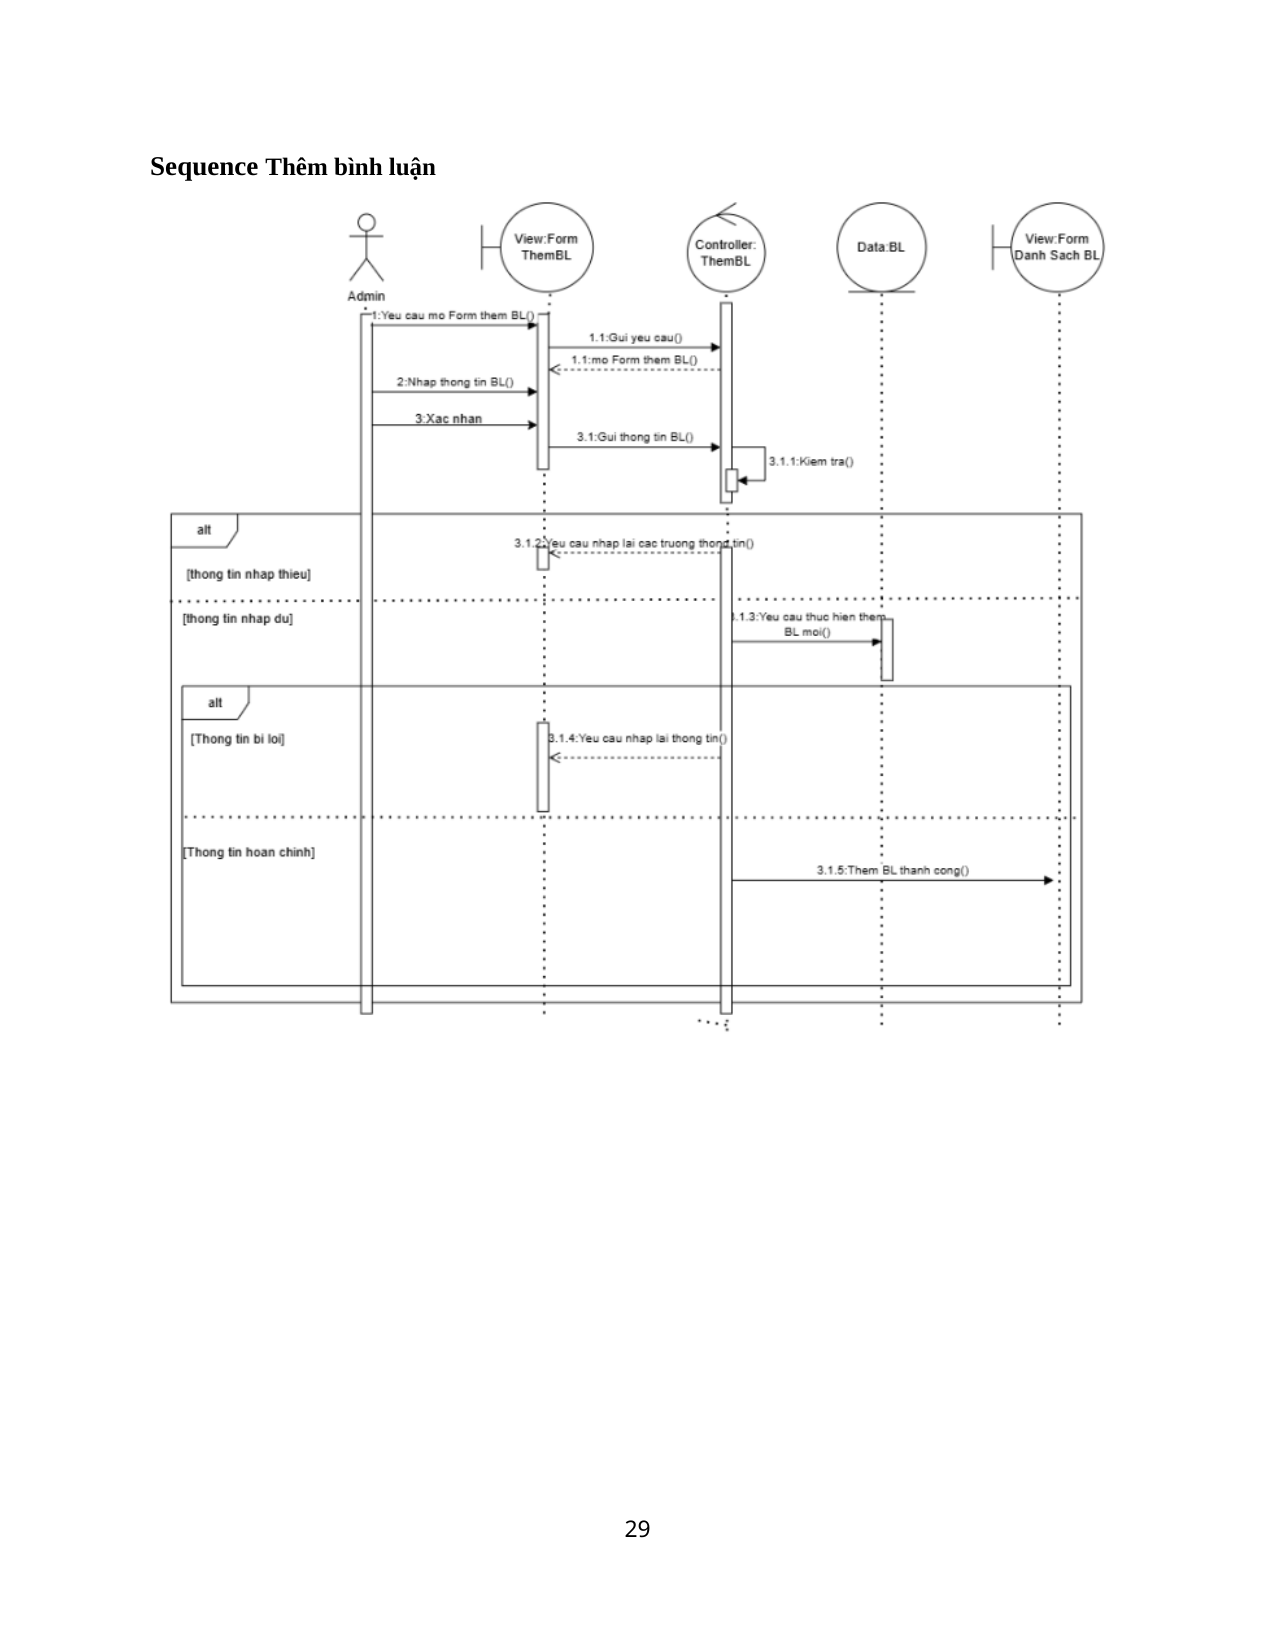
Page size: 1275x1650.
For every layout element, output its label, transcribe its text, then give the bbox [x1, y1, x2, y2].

picture [150, 183, 1125, 1050]
text Sequence Thêm bình luận [150, 150, 1125, 183]
